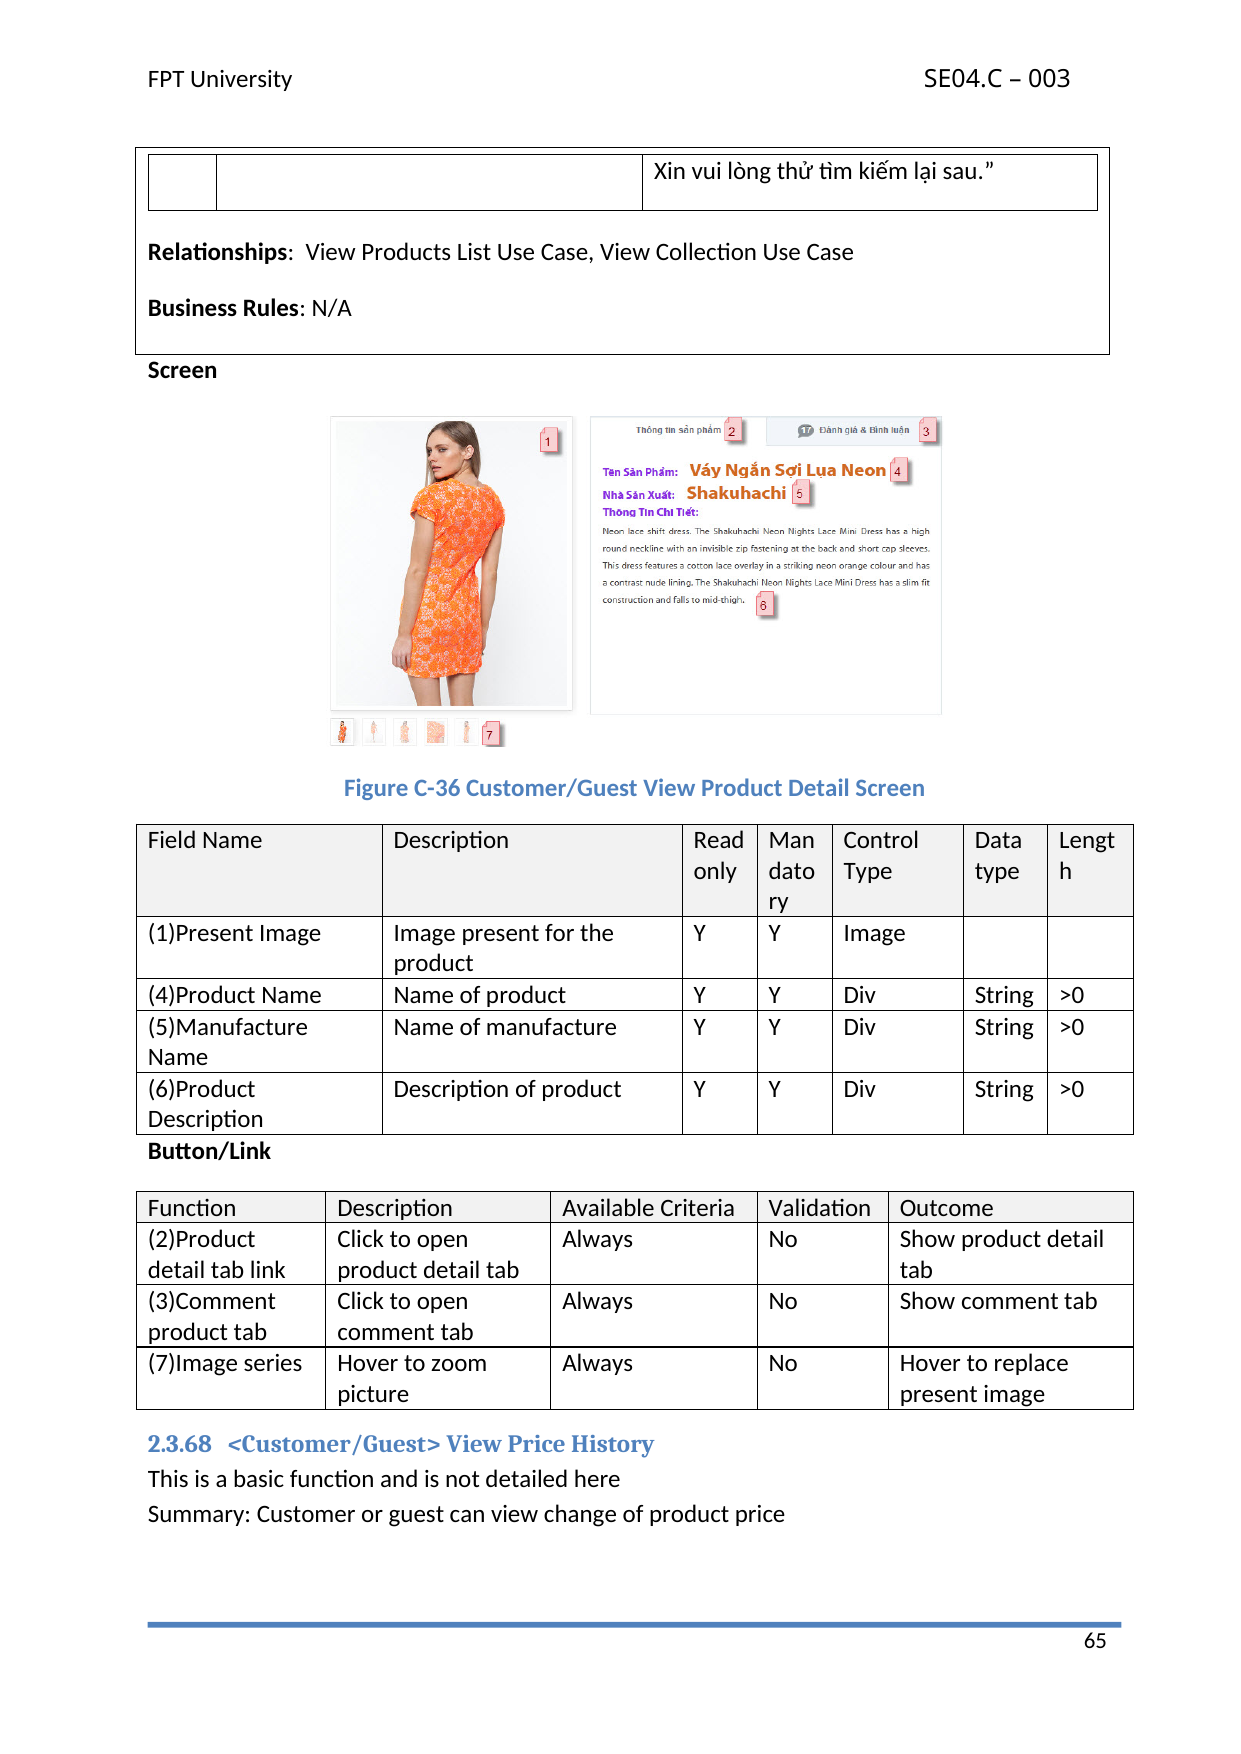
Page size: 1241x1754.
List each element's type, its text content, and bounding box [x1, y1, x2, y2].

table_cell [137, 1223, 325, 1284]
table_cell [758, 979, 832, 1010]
text Summary: Customer or guest can view change of product price [148, 1498, 1122, 1529]
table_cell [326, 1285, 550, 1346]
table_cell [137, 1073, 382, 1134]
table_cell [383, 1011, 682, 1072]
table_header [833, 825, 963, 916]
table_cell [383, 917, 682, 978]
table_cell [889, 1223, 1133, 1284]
text Screen [148, 354, 1122, 385]
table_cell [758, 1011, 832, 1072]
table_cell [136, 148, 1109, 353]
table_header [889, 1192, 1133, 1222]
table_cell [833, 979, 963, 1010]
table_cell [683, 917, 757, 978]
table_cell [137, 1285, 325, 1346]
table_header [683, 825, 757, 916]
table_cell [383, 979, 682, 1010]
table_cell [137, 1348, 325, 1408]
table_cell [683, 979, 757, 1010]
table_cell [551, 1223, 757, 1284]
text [148, 1463, 1122, 1494]
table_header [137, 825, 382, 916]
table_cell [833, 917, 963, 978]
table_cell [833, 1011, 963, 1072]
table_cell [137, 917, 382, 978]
text Figure C-36 Customer/Guest View Product Detail Screen [148, 772, 1122, 803]
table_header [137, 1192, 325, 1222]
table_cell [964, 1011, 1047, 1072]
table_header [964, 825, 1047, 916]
text Button/Link [148, 1135, 1122, 1165]
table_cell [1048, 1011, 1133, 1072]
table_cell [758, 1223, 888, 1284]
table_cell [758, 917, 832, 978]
picture [320, 410, 950, 747]
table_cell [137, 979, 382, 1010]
subtitle <Customer/Guest> View Price History [148, 1430, 1122, 1459]
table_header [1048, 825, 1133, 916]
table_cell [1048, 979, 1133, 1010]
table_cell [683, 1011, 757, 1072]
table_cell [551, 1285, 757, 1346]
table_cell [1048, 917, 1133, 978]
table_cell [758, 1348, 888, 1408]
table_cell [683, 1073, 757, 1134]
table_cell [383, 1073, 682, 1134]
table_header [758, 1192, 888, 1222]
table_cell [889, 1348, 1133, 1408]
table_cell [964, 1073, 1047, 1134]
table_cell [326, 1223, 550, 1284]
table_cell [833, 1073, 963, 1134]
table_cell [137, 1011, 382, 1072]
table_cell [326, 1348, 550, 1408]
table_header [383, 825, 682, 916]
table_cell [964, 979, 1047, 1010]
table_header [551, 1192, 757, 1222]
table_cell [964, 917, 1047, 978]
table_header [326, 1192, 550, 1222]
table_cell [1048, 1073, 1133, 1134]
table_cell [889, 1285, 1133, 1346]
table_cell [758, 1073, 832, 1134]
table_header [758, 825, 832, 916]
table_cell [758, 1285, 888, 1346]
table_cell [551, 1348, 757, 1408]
